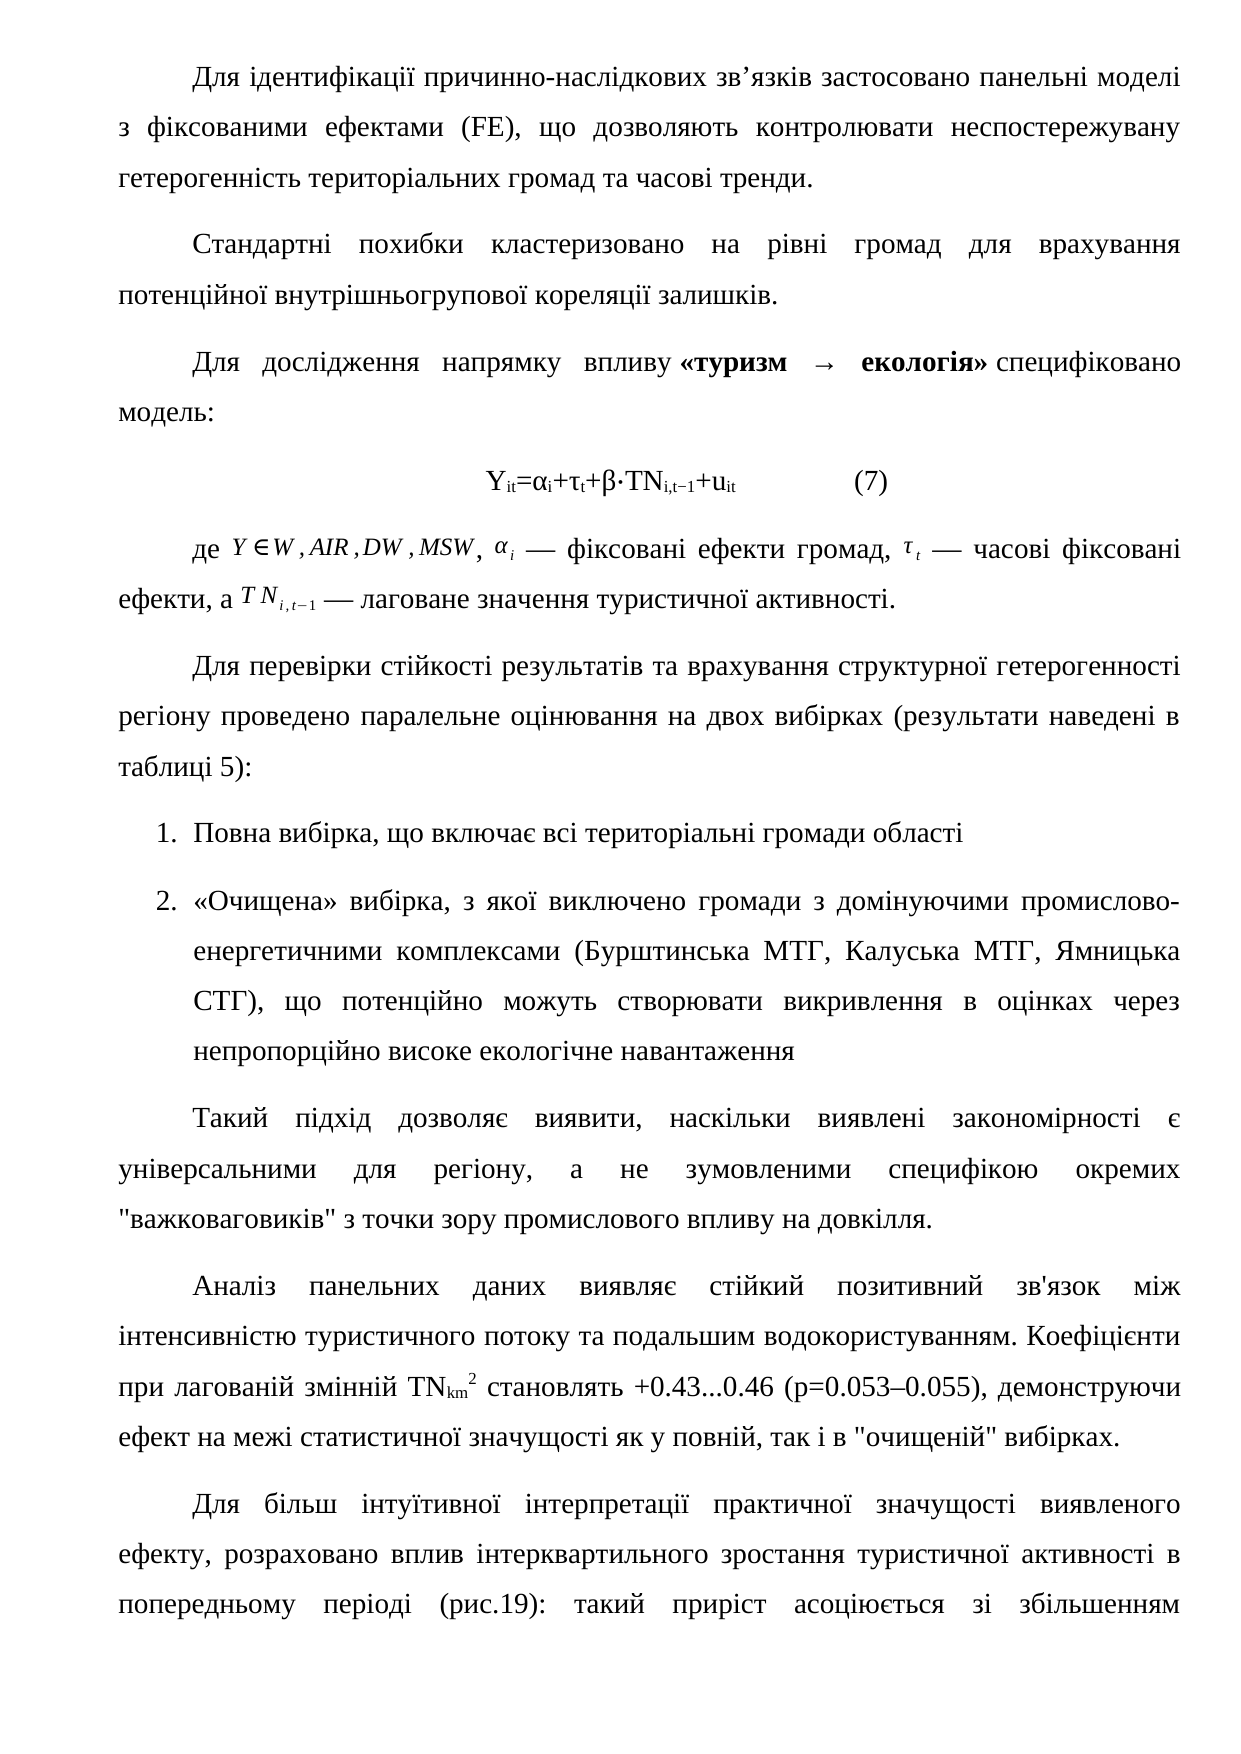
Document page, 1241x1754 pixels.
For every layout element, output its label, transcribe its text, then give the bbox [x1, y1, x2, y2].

text Yit=αi+τt+β⋅TNi,t−1+uit (7) [118, 461, 1181, 496]
text де , — фіксовані ефекти громад, — часові фіксовані ефекти, а — лаговане значення туристичної активності. [118, 531, 1181, 614]
text Стандартні похибки кластеризовано на рівні громад для врахування потенційної внутрішньогрупової кореляції залишків. [118, 227, 1181, 311]
text Аналіз панельних даних виявляє стійкий позитивний зв'язок між інтенсивністю туристичного потоку та подальшим водокористуванням. Коефіцієнти при лагованій змінній TNkm2 становлять +0.43...0.46 (p=0.053–0.055), демонструючи ефект на межі статистичної значущості як у повній, так і в "очищеній" вибірках. [118, 1268, 1181, 1453]
text Для дослідження напрямку впливу «туризм → екологія» специфіковано модель: [118, 344, 1181, 428]
text Такий підхід дозволяє виявити, наскільки виявлені закономірності є універсальними для регіону, а не зумовленими специфікою окремих "важковаговиків" з точки зору промислового впливу на довкілля. [118, 1101, 1181, 1235]
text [118, 1486, 1181, 1620]
list «Очищена» вибірка, з якої виключено громади з домінуючими промислово-енергетичними комплексами (Бурштинська МТГ, Калуська МТГ, Ямницька СТГ), що потенційно можуть створювати викривлення в оцінках через непропорційно високе екологічне навантаження [156, 883, 1181, 1067]
list Повна вибірка, що включає всі територіальні громади області [156, 816, 1181, 849]
text Для ідентифікації причинно-наслідкових зв’язків застосовано панельні моделі з фіксованими ефектами (FE), що дозволяють контролювати неспостережувану гетерогенність територіальних громад та часові тренди. [118, 59, 1181, 193]
text Для перевірки стійкості результатів та врахування структурної гетерогенності регіону проведено паралельне оцінювання на двох вибірках (результати наведені в таблиці 5): [118, 648, 1181, 782]
